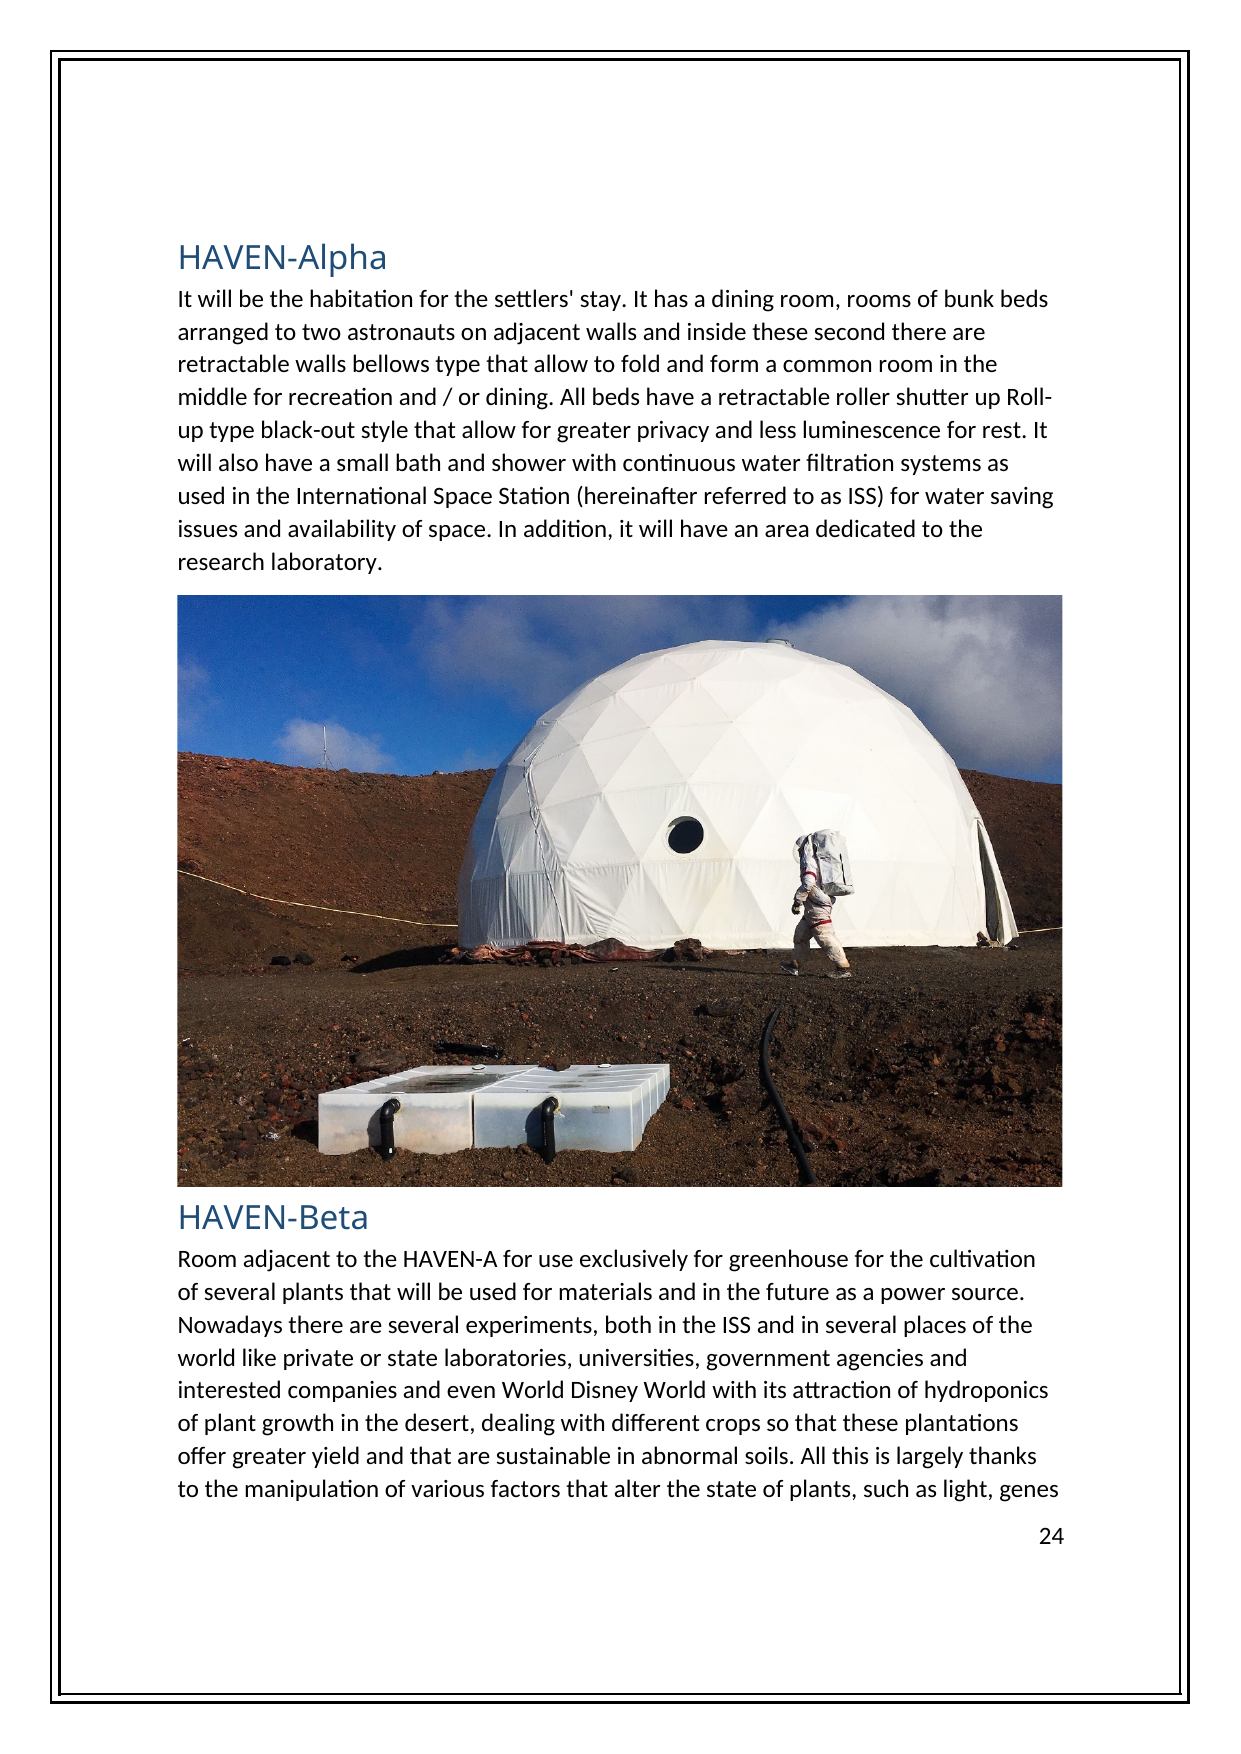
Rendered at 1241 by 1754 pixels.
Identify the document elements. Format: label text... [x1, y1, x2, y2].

subtitle HAVEN-Beta [177, 1194, 1063, 1239]
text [177, 1243, 1063, 1504]
text It will be the habitation for the settlers' stay. It has a dining room, rooms of bunk beds arranged to two astronauts on adjacent walls and inside these second there are retractable walls bellows type that allow to fold and form a common room in the middle for recreation and / or dining. All beds have a retractable roller shutter up Roll-up type black-out style that allow for greater privacy and less luminescence for rest. It will also have a small bath and shower with continuous water filtration systems as used in the International Space Station (hereinafter referred to as ISS) for water saving issues and availability of space. In addition, it will have an area dedicated to the research laboratory. [177, 283, 1063, 577]
picture [177, 595, 1063, 1187]
subtitle HAVEN-Alpha [177, 234, 1063, 279]
